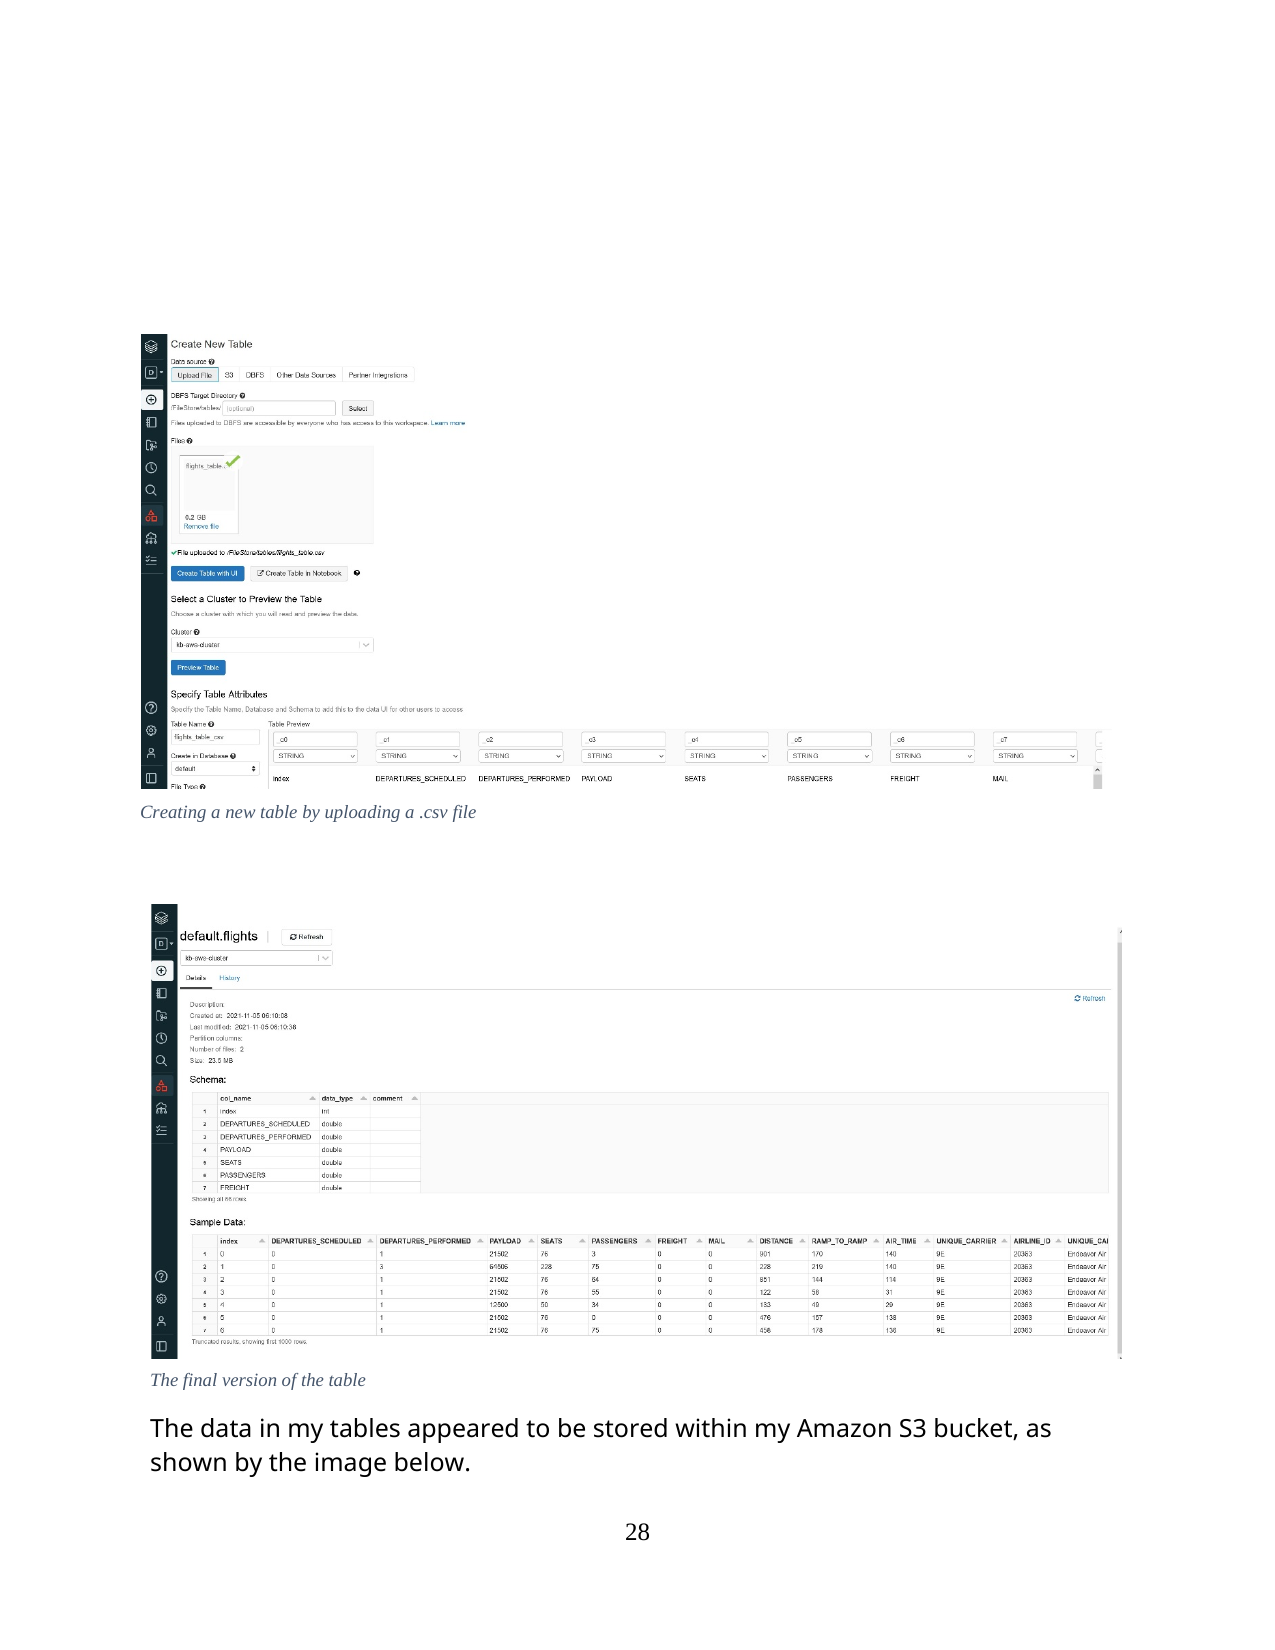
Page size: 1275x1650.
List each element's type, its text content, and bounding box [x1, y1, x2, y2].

picture [139, 334, 1112, 788]
picture [150, 904, 1122, 1358]
text The data in my tables appeared to be stored within my Amazon S3 bucket, as shown by the image below. [150, 1390, 1125, 1478]
